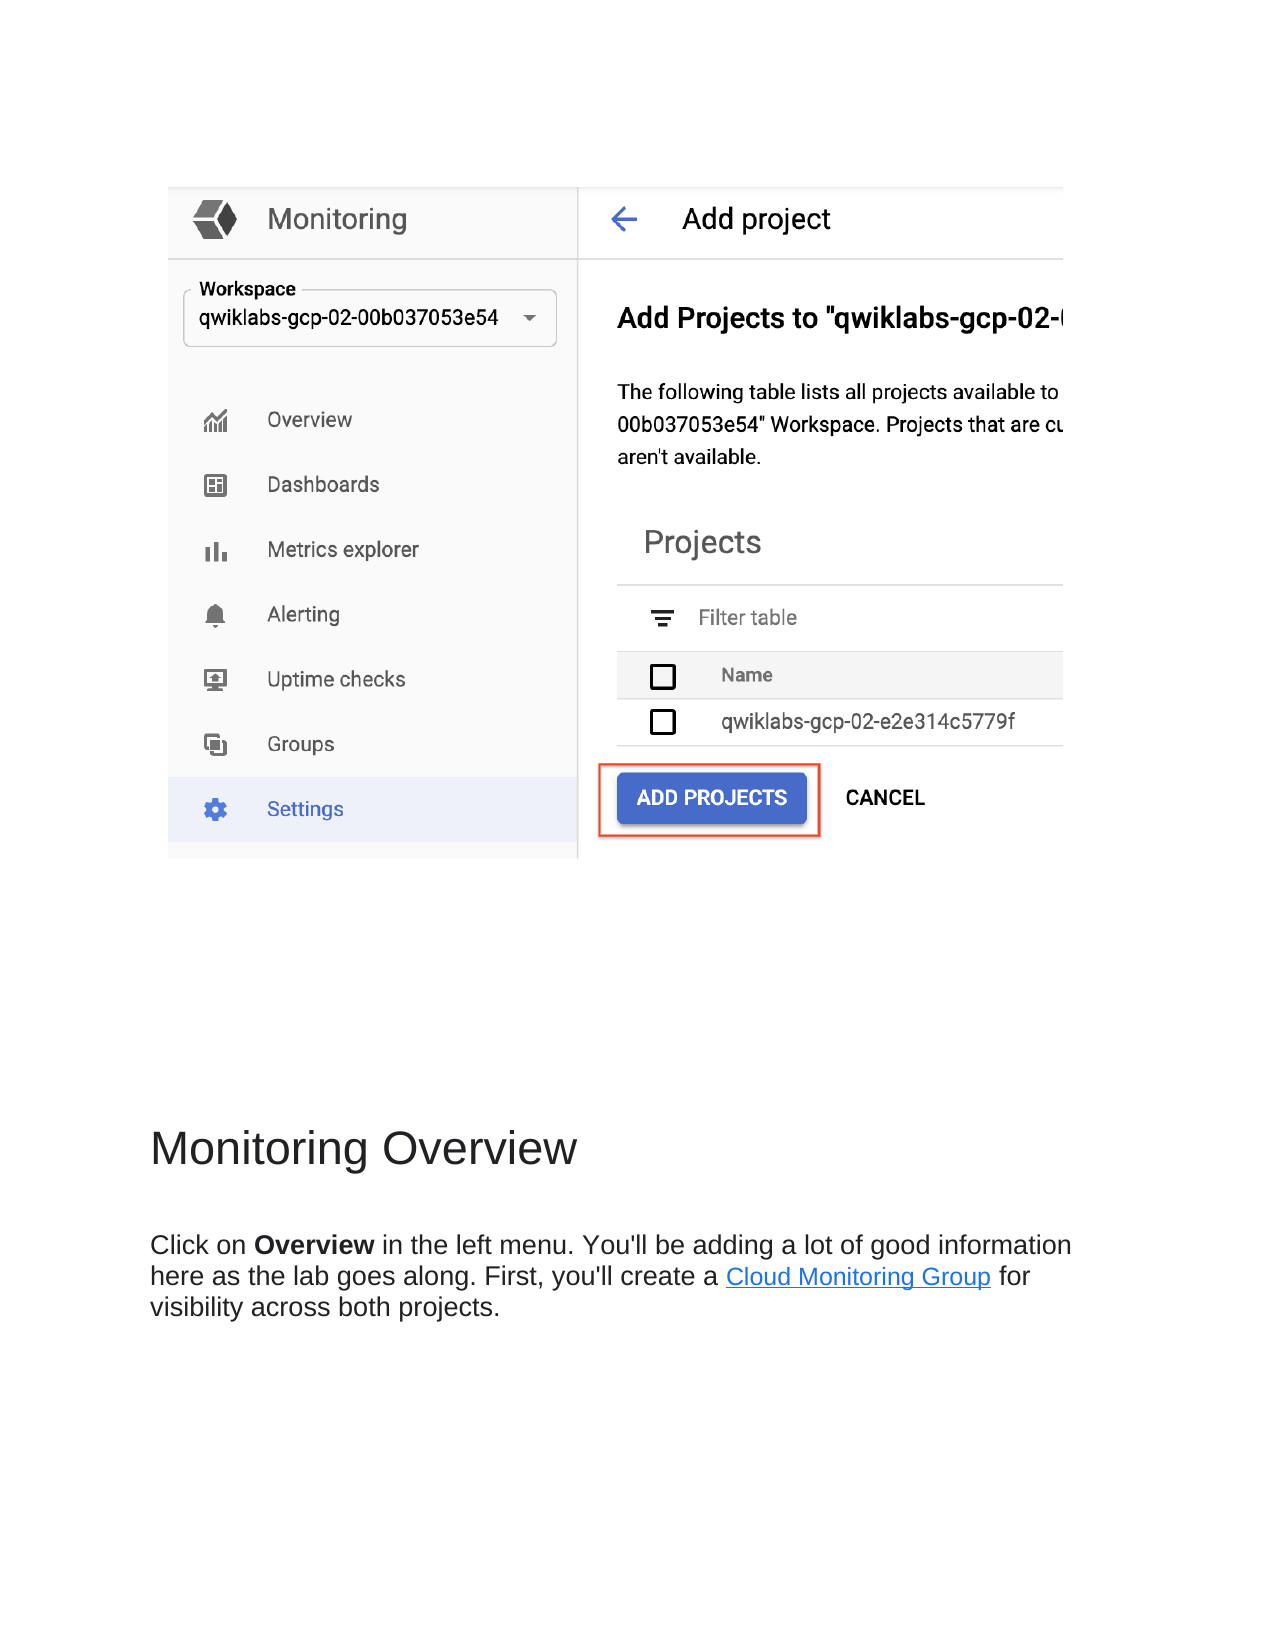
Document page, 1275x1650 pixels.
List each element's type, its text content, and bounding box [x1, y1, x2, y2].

subtitle Monitoring Overview [150, 1121, 1125, 1175]
picture [150, 150, 1125, 871]
text Click on Overview in the left menu. You'll be adding a lot of good information here as the lab goes along. First, you'll create a Cloud Monitoring Group for visibility across both projects. [150, 1229, 1125, 1323]
